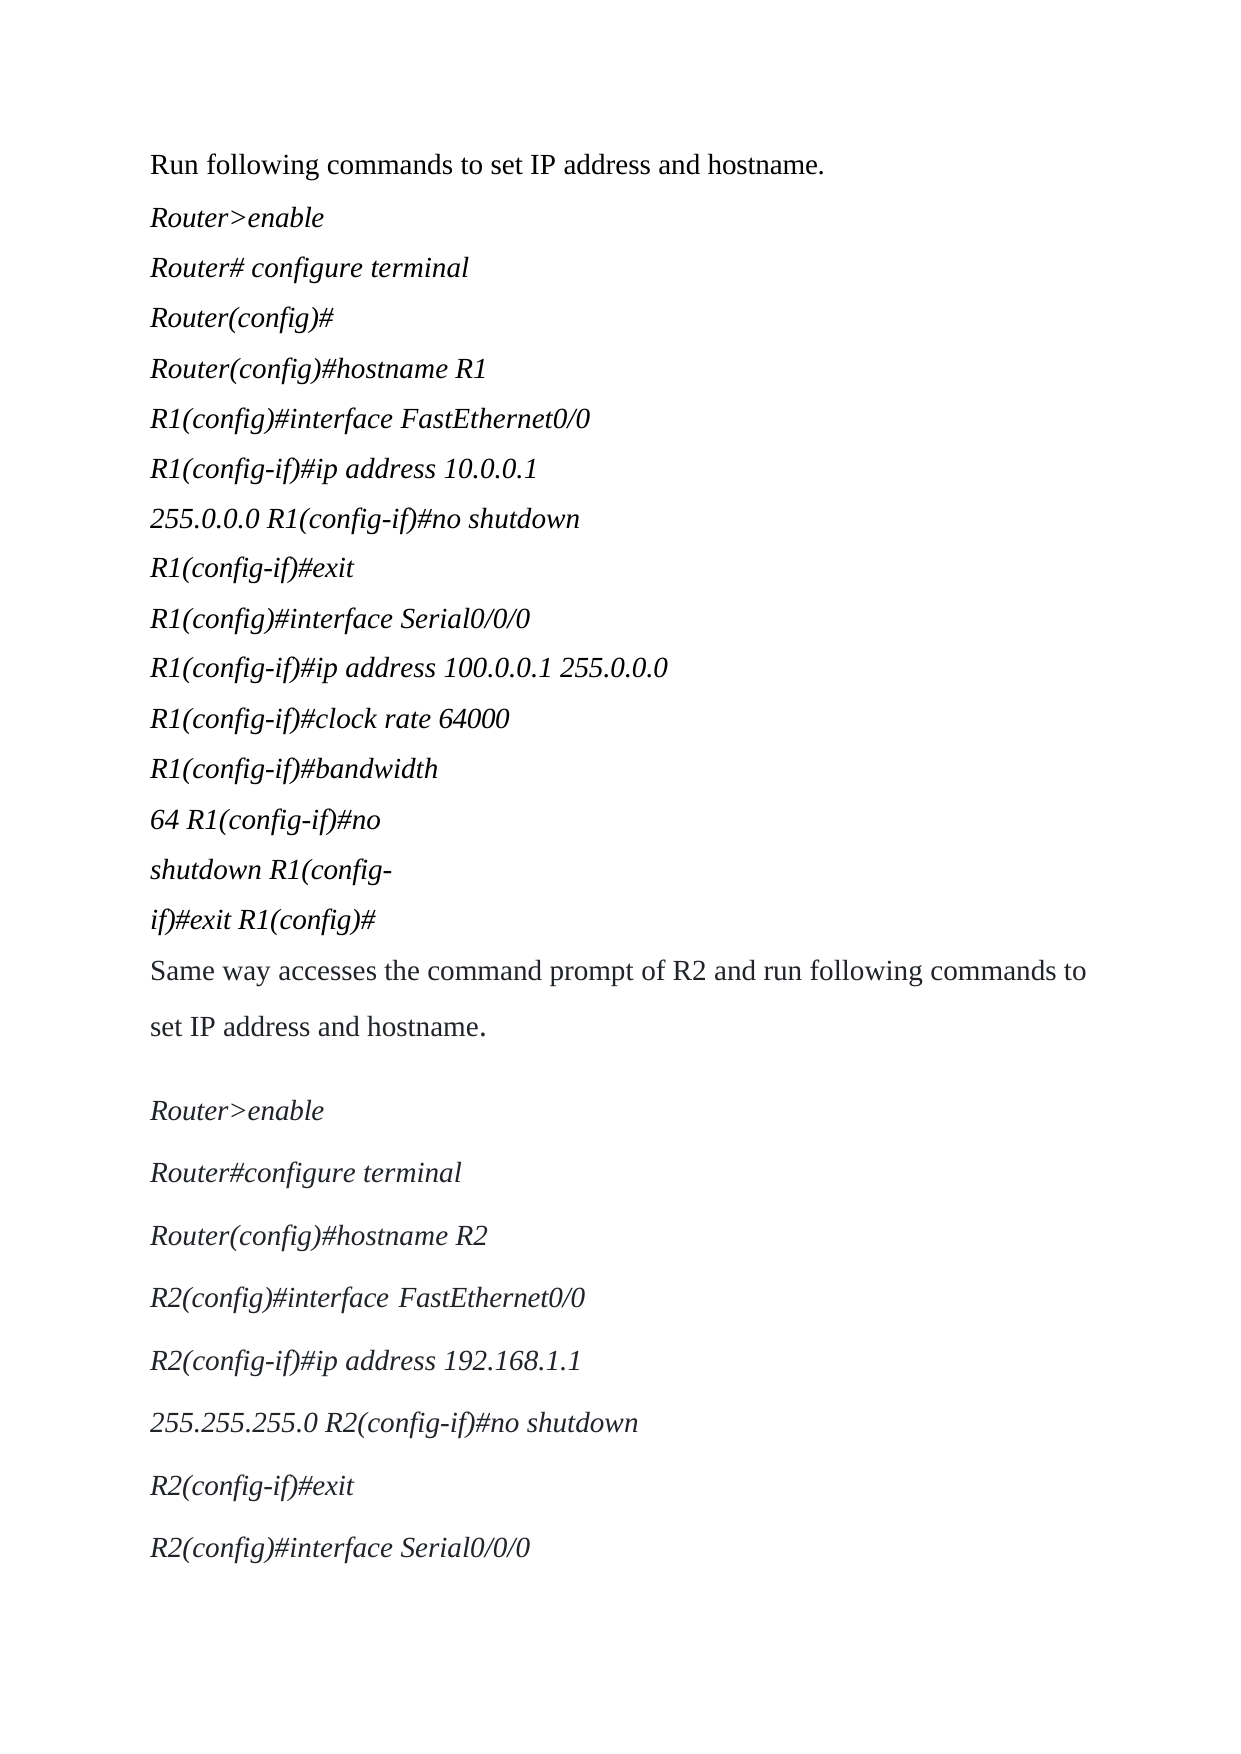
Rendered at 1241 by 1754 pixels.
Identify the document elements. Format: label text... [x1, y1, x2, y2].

text R1(config-if)#exit R1(config)#interface Serial0/0/0 [150, 551, 537, 634]
text Router# configure terminal Router(config)# Router(config)#hostname R1 R1(config)#interface FastEthernet0/0 [150, 250, 603, 434]
text R1(config-if)#clock rate 64000 [150, 701, 1211, 735]
text R2(config)#interface FastEthernet0/0 [150, 1280, 1211, 1314]
text Router>enable [150, 200, 1211, 233]
text R2(config-if)#exit R2(config)#interface Serial0/0/0 [150, 1468, 537, 1563]
text Same way accesses the command prompt of R2 and run following commands to set IP address and hostname. [150, 953, 1094, 1045]
text Run following commands to set IP address and hostname. [150, 147, 1211, 181]
text R1(config-if)#ip address 10.0.0.1 255.0.0.0 R1(config-if)#no shutdown [150, 451, 654, 534]
text R1(config-if)#ip address 100.0.0.1 255.0.0.0 [150, 651, 1211, 685]
text Router>enable Router#configure terminal Router(config)#hostname R2 [150, 1093, 517, 1251]
text R2(config-if)#ip address 192.168.1.1 255.255.255.0 R2(config-if)#no shutdown [150, 1343, 757, 1439]
text R1(config-if)#bandwidth 64 R1(config-if)#no shutdown R1(config-if)#exit R1(config)# [150, 751, 475, 936]
